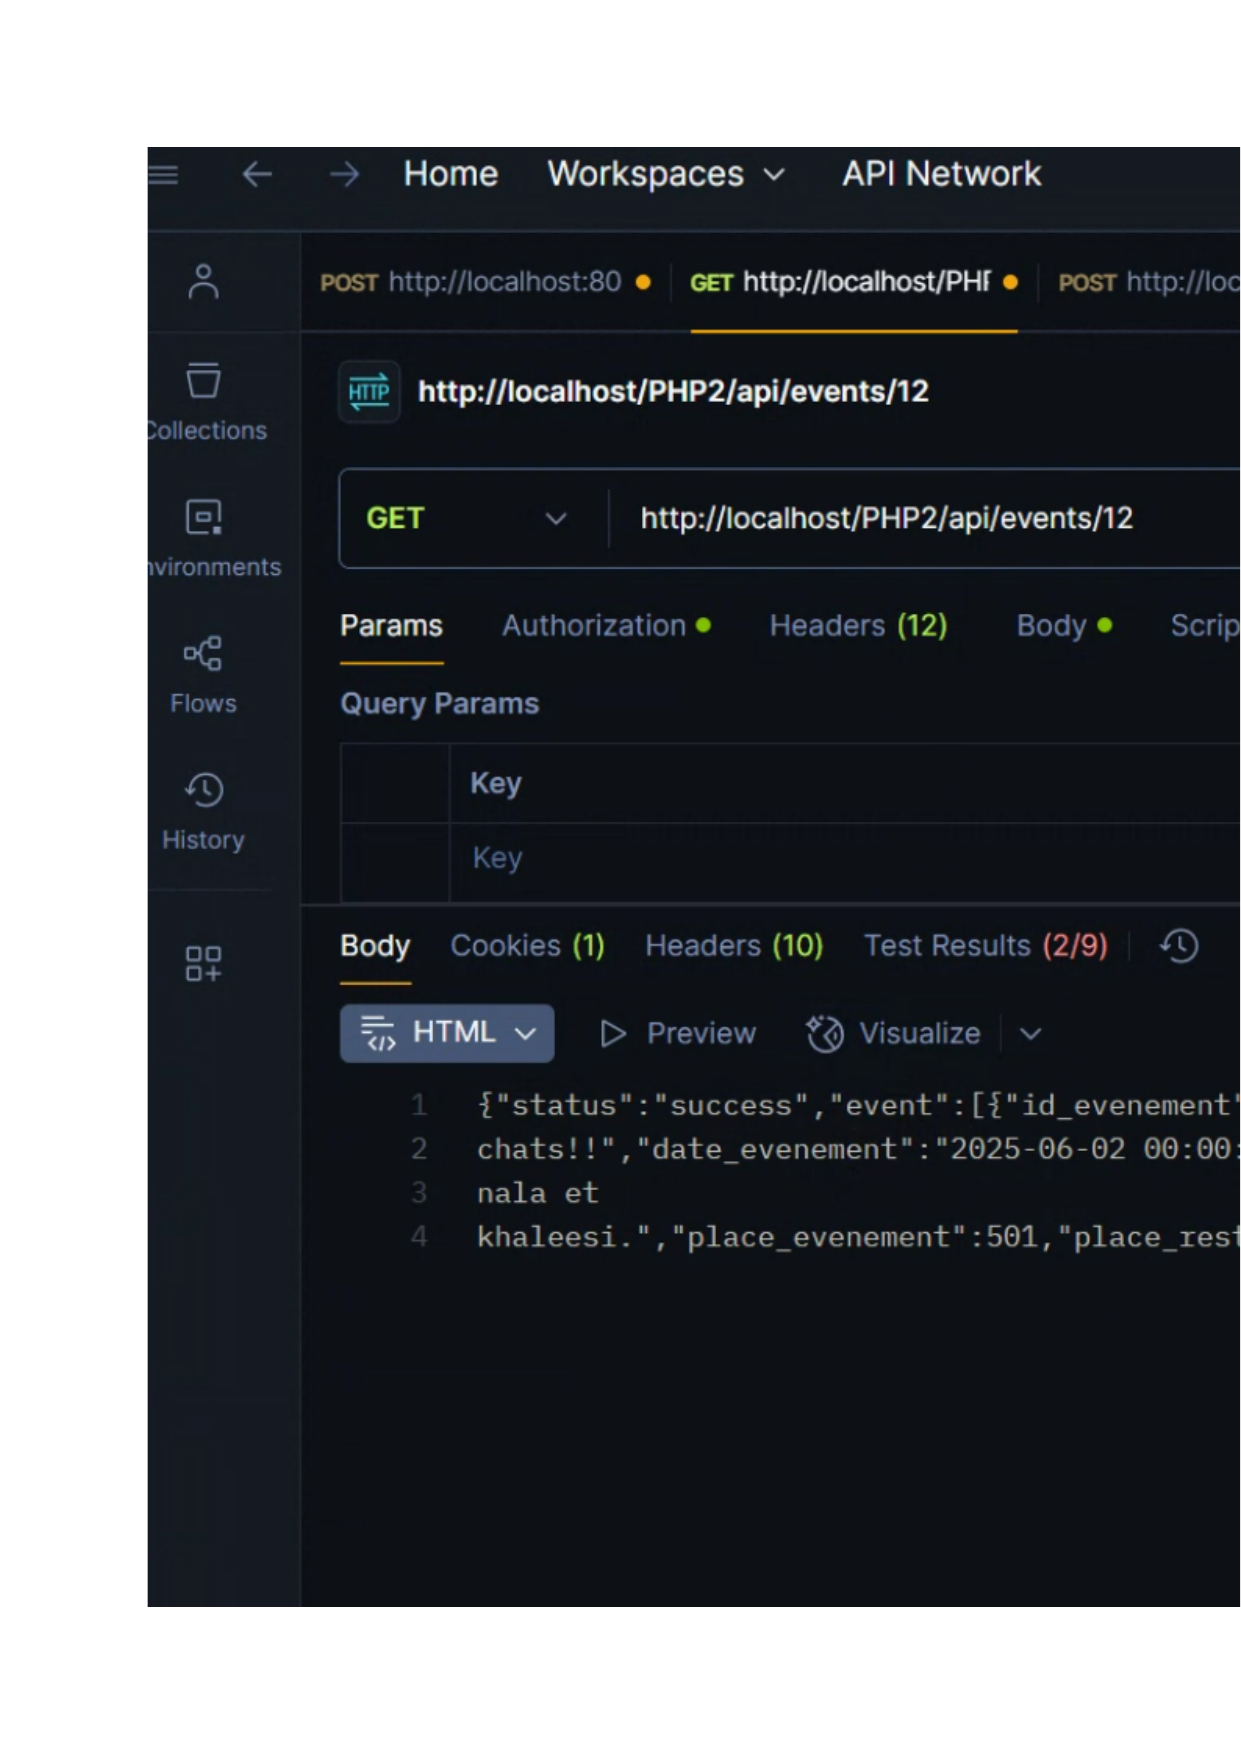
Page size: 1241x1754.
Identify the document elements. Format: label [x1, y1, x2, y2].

picture [147, 147, 1241, 1607]
